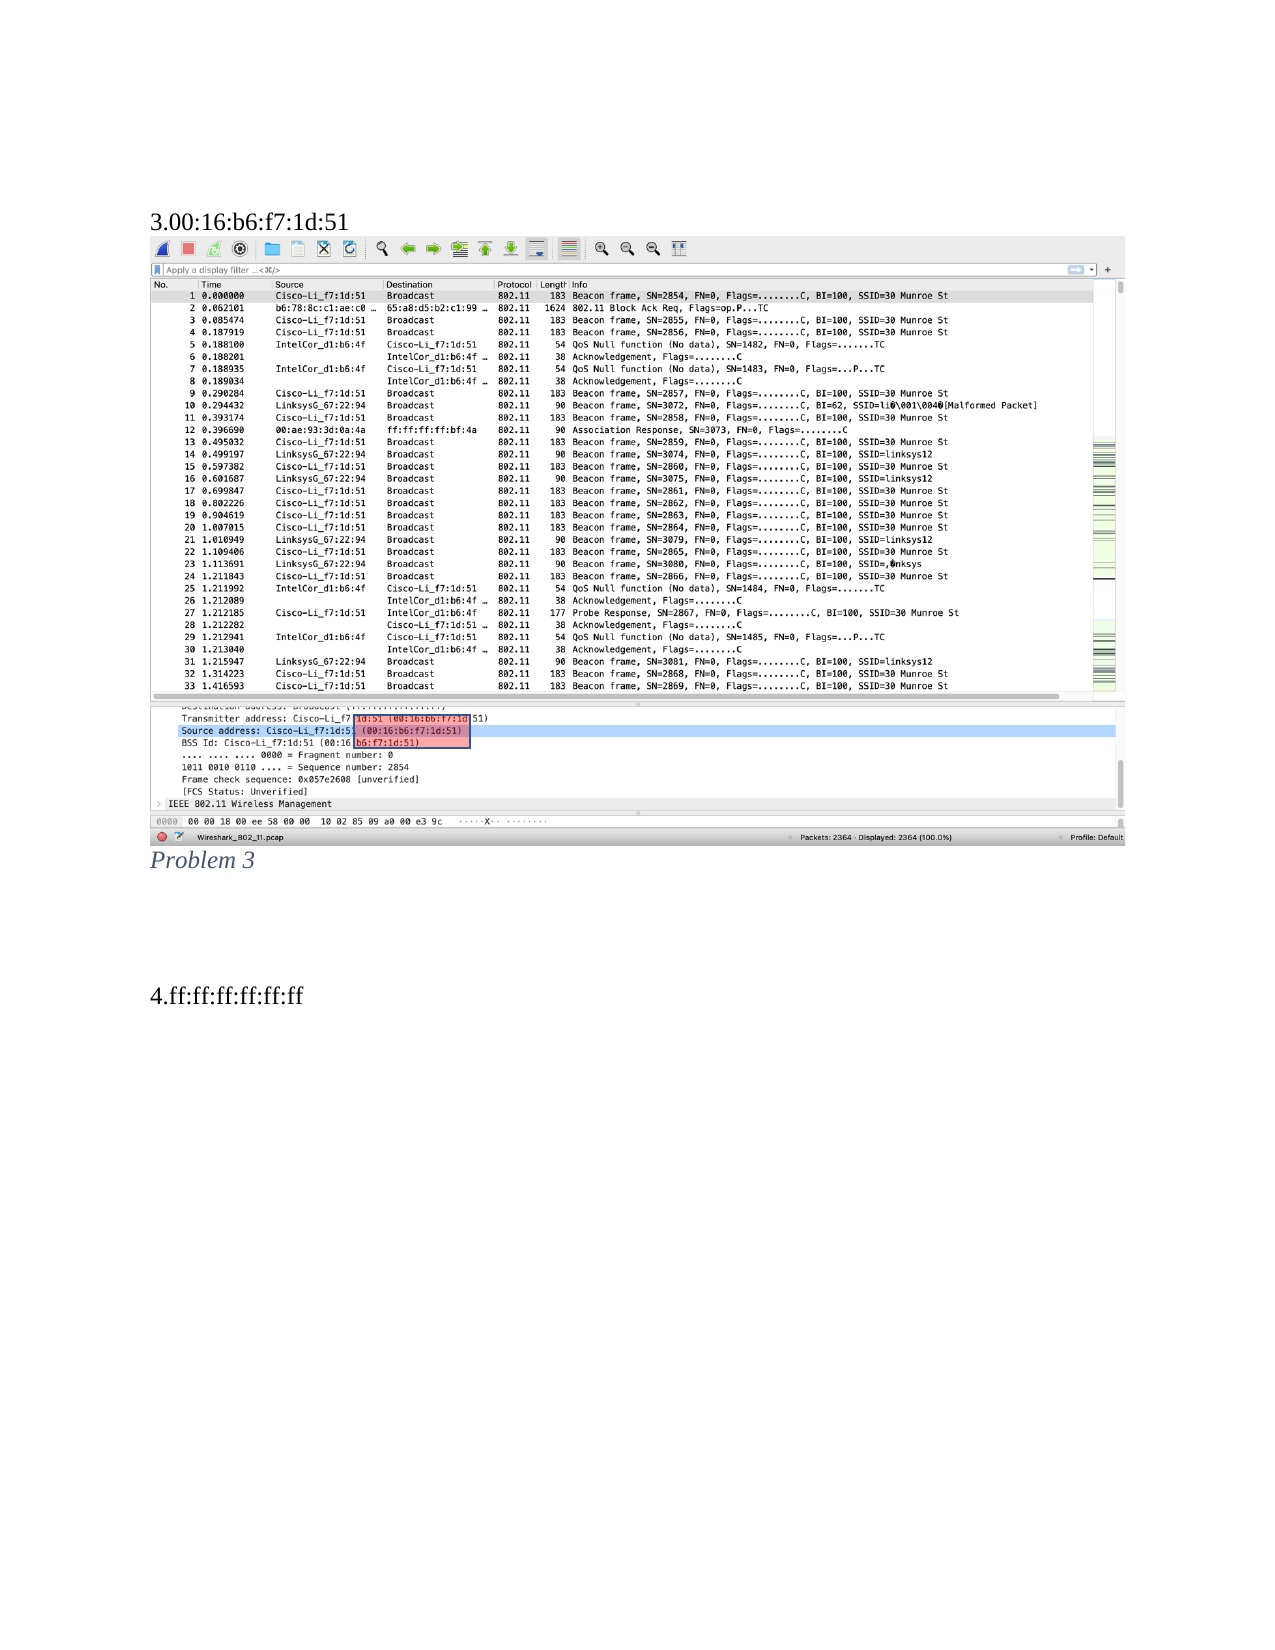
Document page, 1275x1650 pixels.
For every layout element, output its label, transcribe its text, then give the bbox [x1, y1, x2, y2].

text 4.ff:ff:ff:ff:ff:ff [150, 981, 1125, 1010]
text 3.00:16:b6:f7:1d:51 [150, 207, 1125, 236]
text Problem 3 [150, 846, 1125, 874]
picture [150, 236, 1125, 846]
